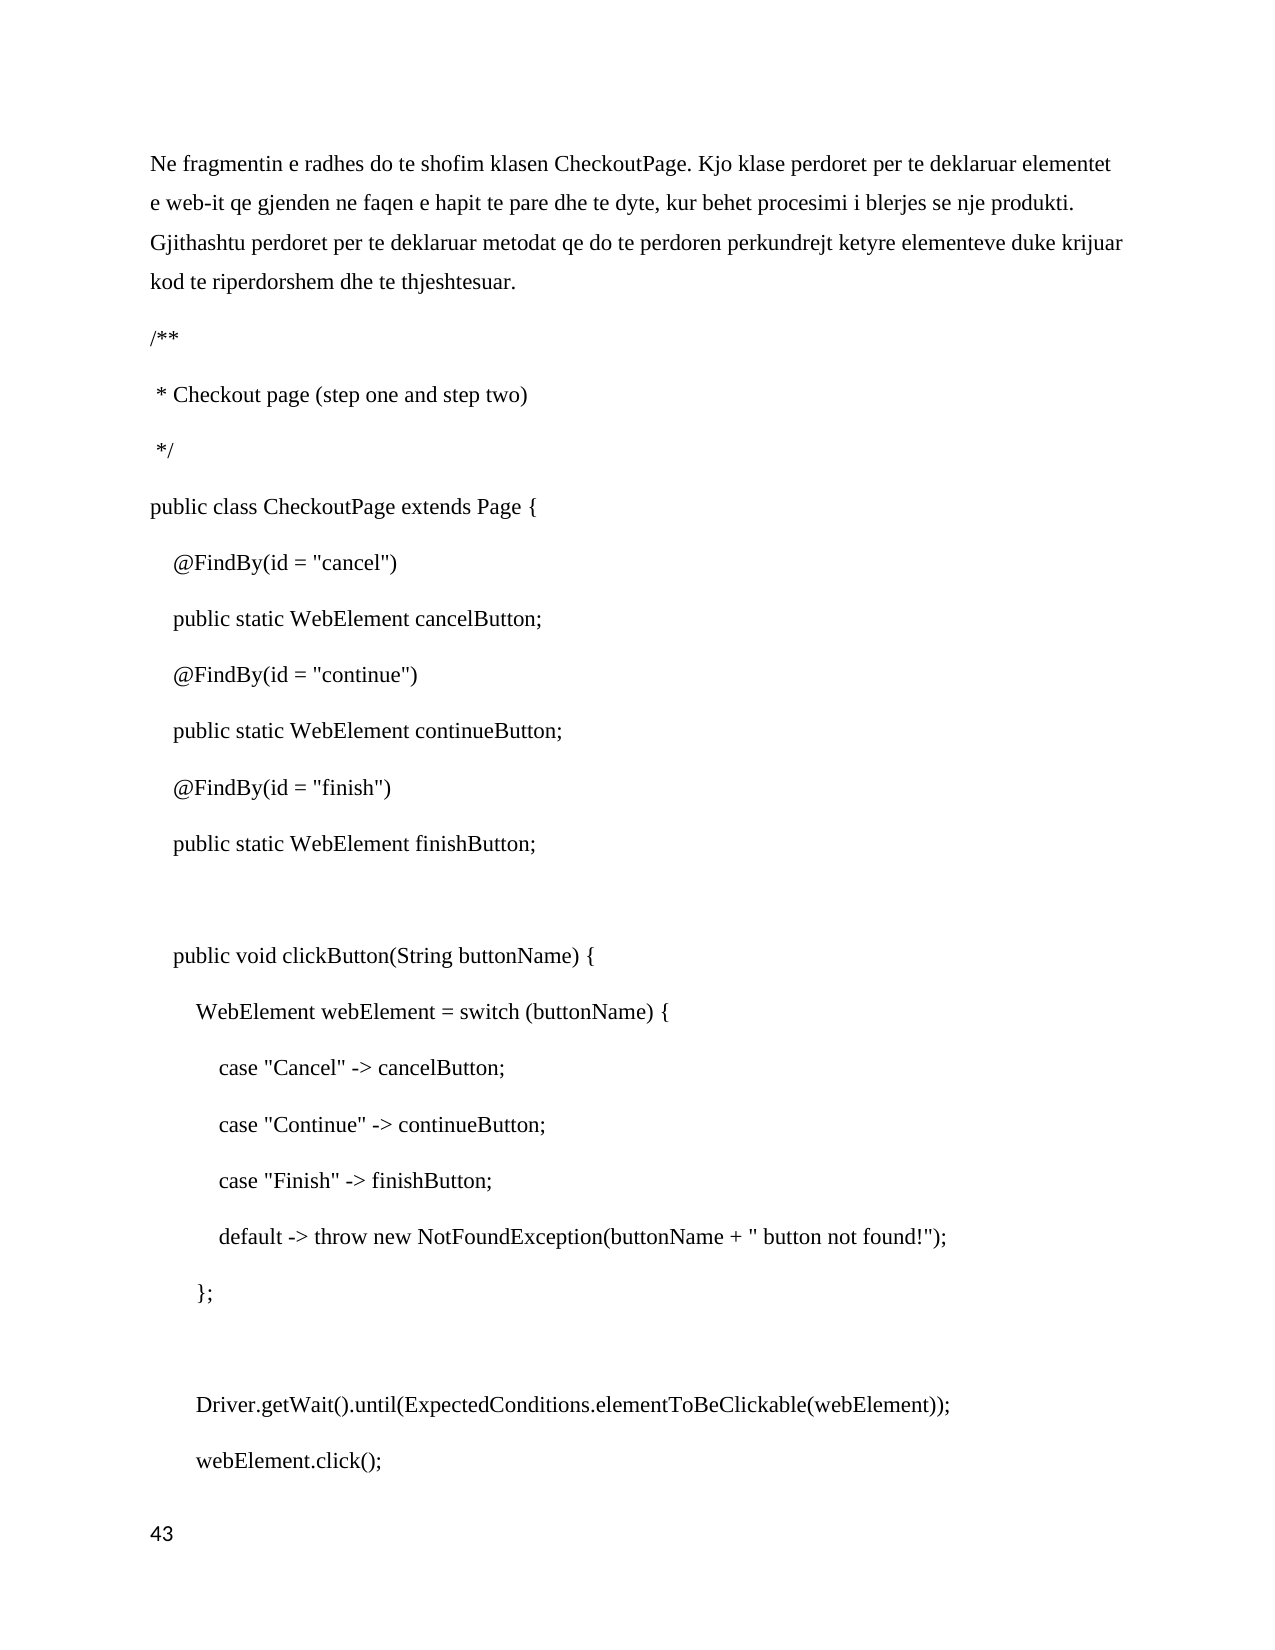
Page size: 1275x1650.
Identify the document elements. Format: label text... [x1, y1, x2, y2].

text WebElement webElement = switch (buttonName) { [150, 998, 1125, 1025]
text public static WebElement cancelButton; [150, 605, 1125, 632]
text * Checkout page (step one and step two) [150, 381, 1125, 407]
text Driver.getWait().until(ExpectedConditions.elementToBeClickable(webElement)); [150, 1391, 1125, 1418]
text webElement.click(); [150, 1447, 1125, 1474]
text Ne fragmentin e radhes do te shofim klasen CheckoutPage. Kjo klase perdoret per te deklaruar elementet e web-it qe gjenden ne faqen e hapit te pare dhe te dyte, kur behet procesimi i blerjes se nje produkti. Gjithashtu perdoret per te deklaruar metodat qe do te perdoren perkundrejt ketyre elementeve duke krijuar kod te riperdorshem dhe te thjeshtesuar. [150, 150, 1125, 295]
text }; [150, 1279, 1125, 1305]
text default -> throw new NotFoundException(buttonName + " button not found!"); [150, 1223, 1125, 1249]
text case "Finish" -> finishButton; [150, 1167, 1125, 1193]
text */ [150, 437, 1125, 463]
text public static WebElement finishButton; [150, 830, 1125, 856]
text @FindBy(id = "continue") [150, 661, 1125, 688]
text @FindBy(id = "finish") [150, 774, 1125, 800]
text /** [150, 324, 1125, 351]
text public static WebElement continueButton; [150, 718, 1125, 744]
text public void clickButton(String buttonName) { [150, 942, 1125, 968]
text public class CheckoutPage extends Page { [150, 493, 1125, 519]
text @FindBy(id = "cancel") [150, 549, 1125, 576]
text case "Continue" -> continueButton; [150, 1111, 1125, 1137]
text case "Cancel" -> cancelButton; [150, 1054, 1125, 1081]
